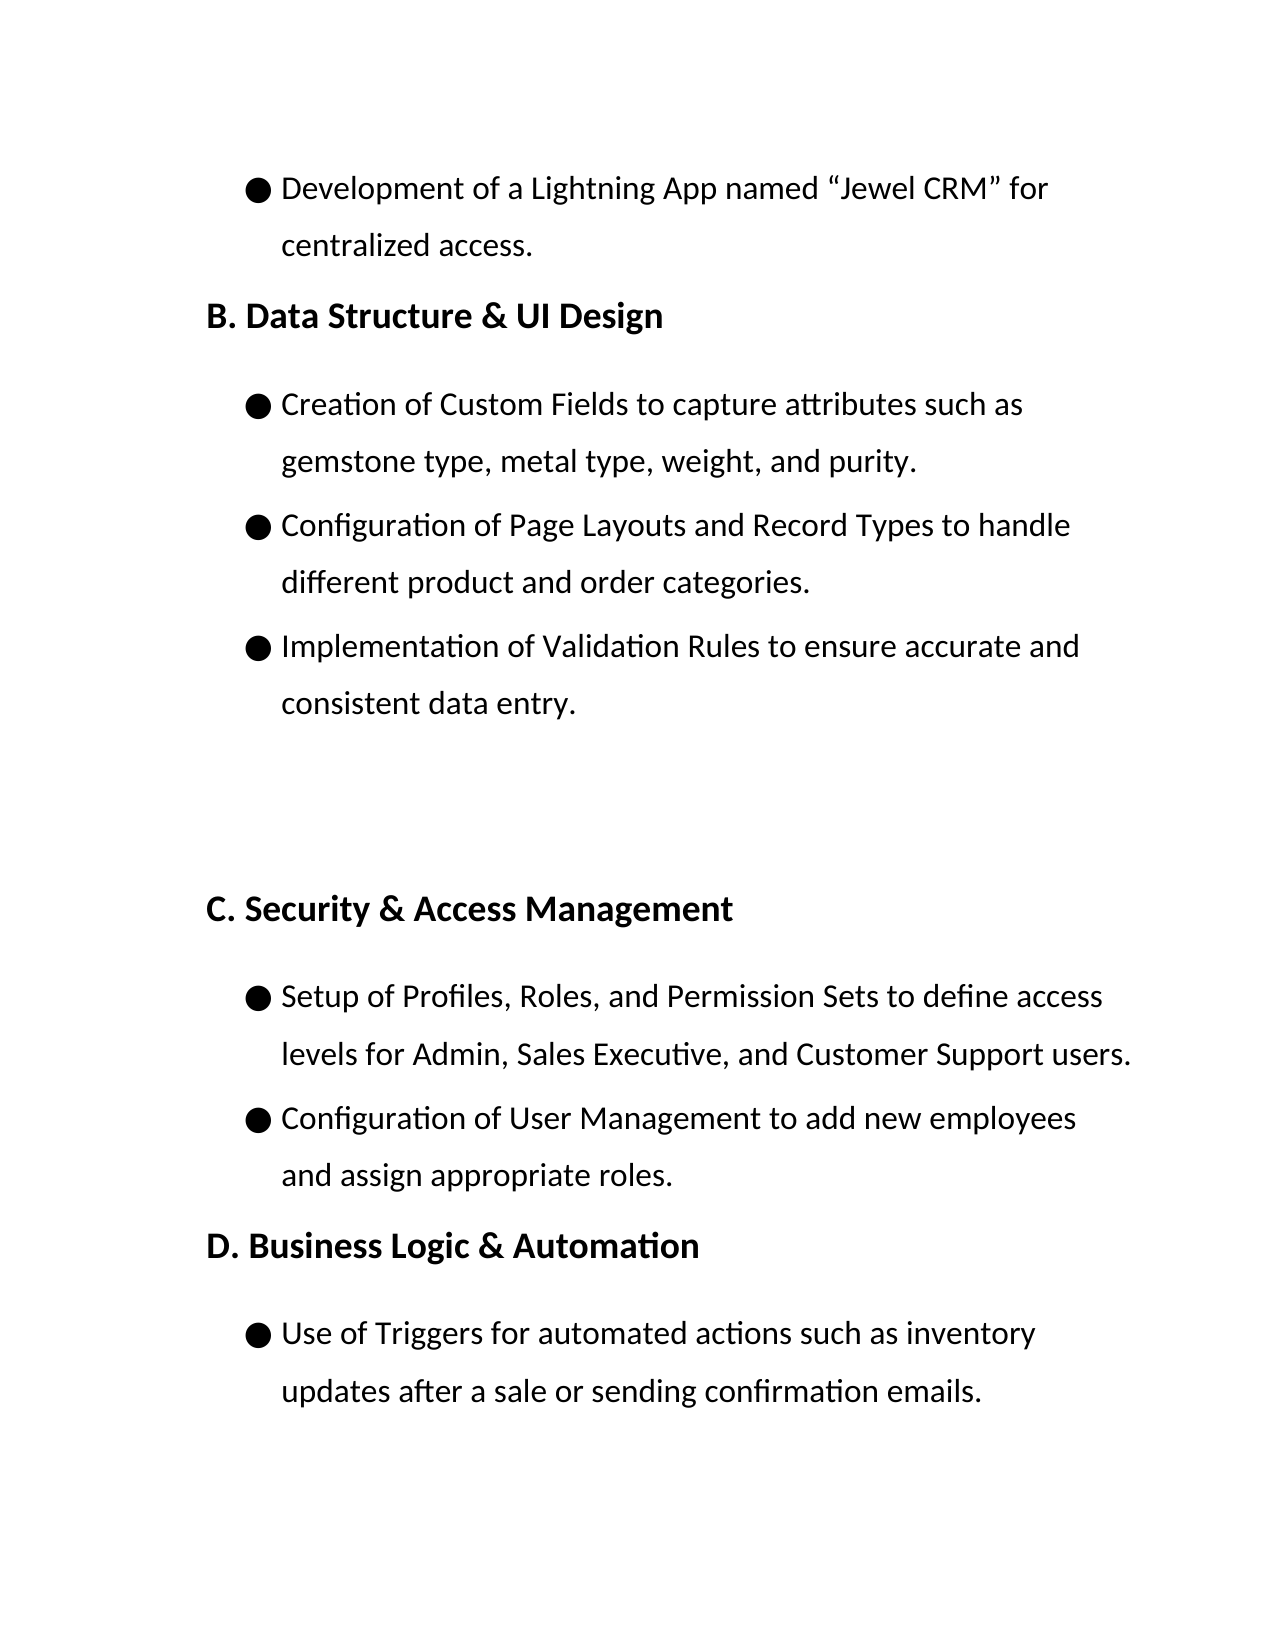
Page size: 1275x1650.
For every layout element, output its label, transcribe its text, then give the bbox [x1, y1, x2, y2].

list Configuration of User Management to add new employees and assign appropriate roles. [244, 1080, 1134, 1195]
list Setup of Profiles, Roles, and Permission Sets to define access levels for Admin, Sales Executive, and Customer Support users. [244, 958, 1134, 1074]
list Implementation of Validation Rules to ensure accurate and consistent data entry. [244, 608, 1134, 723]
text D. Business Logic & Automation [206, 1222, 1134, 1267]
text B. Data Structure & UI Design [206, 292, 1134, 338]
list Development of a Lightning App named “Jewel CRM” for centralized access. [244, 150, 1134, 265]
text C. Security & Access Management [206, 885, 1134, 931]
list Configuration of Page Layouts and Record Types to handle different product and order categories. [244, 487, 1134, 602]
list Creation of Custom Fields to capture attributes such as gemstone type, metal type, weight, and purity. [244, 366, 1134, 481]
list Use of Triggers for automated actions such as inventory updates after a sale or sending confirmation emails. [244, 1295, 1134, 1410]
